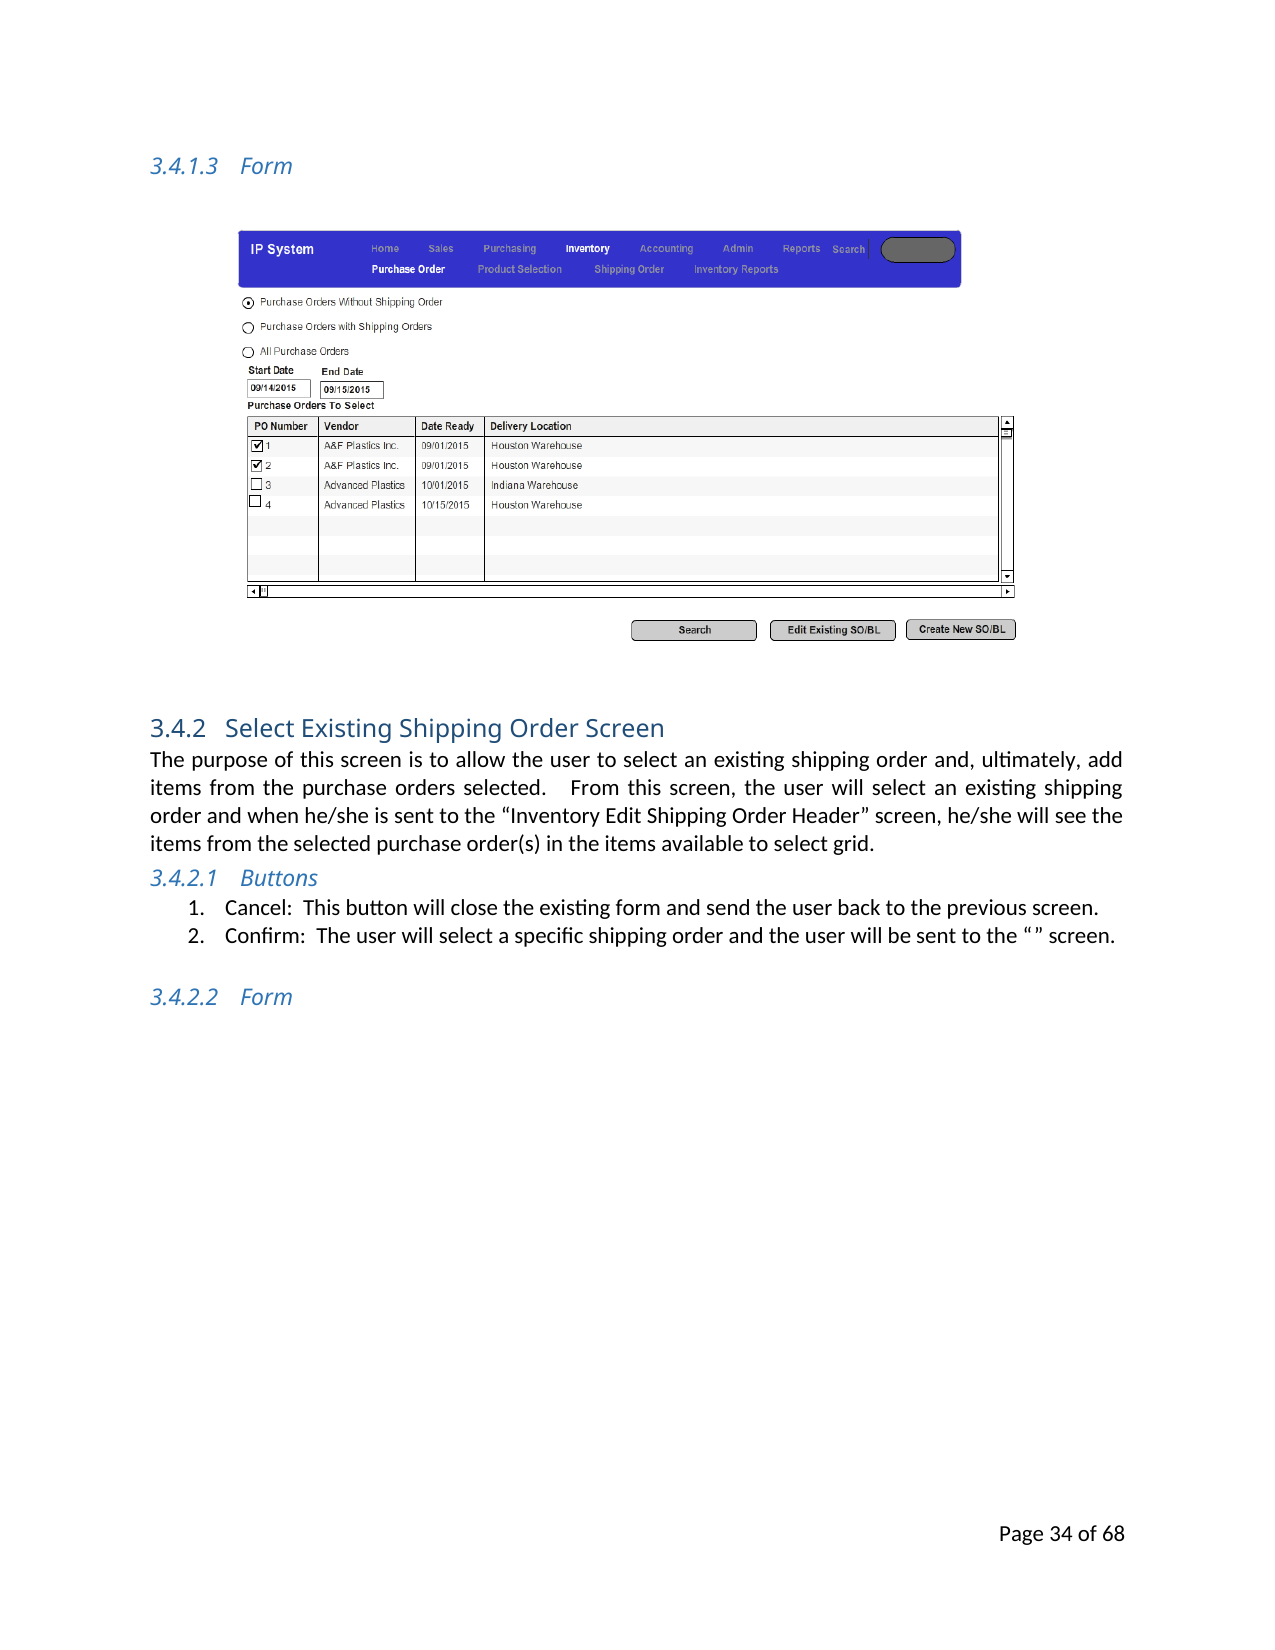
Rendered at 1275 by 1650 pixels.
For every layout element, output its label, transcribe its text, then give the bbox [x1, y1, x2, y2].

list Confirm: The user will select a specific shipping order and the user will be sent to the “Inventory Product Selection” screen. [187, 921, 1125, 949]
text The purpose of this screen is to allow the user to select an existing shipping order and, ultimately, add items from the purchase orders selected. From this screen, the user will select an existing shipping order and when he/she is sent to the “Inventory Edit Shipping Order Header” screen, he/she will see the items from the selected purchase order(s) in the items available to select grid. [150, 745, 1125, 857]
subtitle Form [150, 981, 1125, 1012]
picture [150, 181, 1125, 707]
subtitle Select Existing Shipping Order Screen [150, 711, 1125, 745]
subtitle Form [150, 150, 1125, 181]
list Cancel: This button will close the existing form and send the user back to the previous screen. [187, 893, 1125, 921]
subtitle Buttons [150, 861, 1125, 893]
